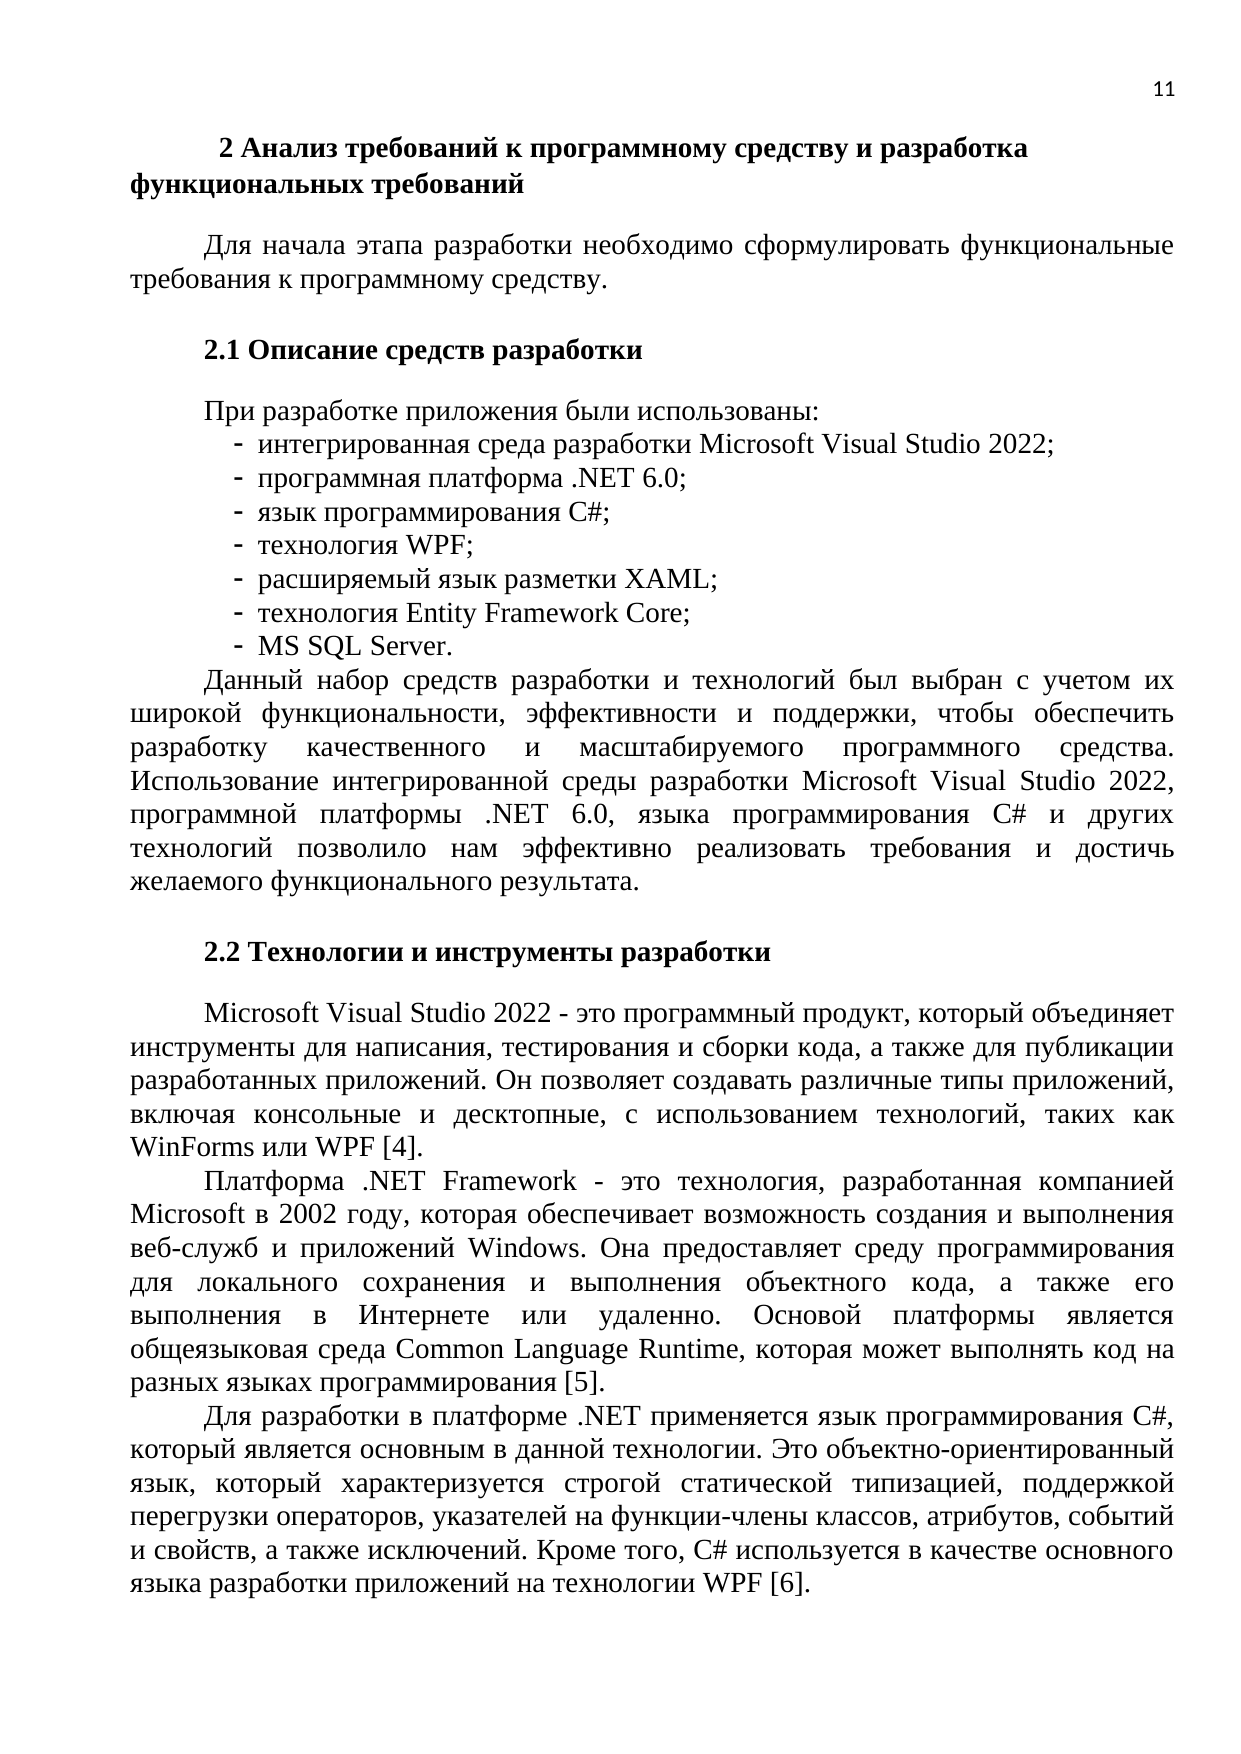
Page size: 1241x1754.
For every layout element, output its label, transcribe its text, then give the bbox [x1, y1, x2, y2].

list программная платформа .NET 6.0; [130, 460, 1175, 494]
list технология WPF; [130, 527, 1175, 561]
text Для начала этапа разработки необходимо сформулировать функциональные требования к программному средству. [130, 227, 1175, 294]
list технология Entity Framework Core; [130, 595, 1175, 628]
text Платформа .NET Framework - это технология, разработанная компанией Microsoft в 2002 году, которая обеспечивает возможность создания и выполнения веб-служб и приложений Windows. Она предоставляет среду программирования для локального сохранения и выполнения объектного кода, а также его выполнения в Интернете или удаленно. Основой платформы является общеязыковая среда Common Language Runtime, которая может выполнять код на разных языках программирования [5]. [130, 1163, 1175, 1398]
list язык программирования C#; [130, 494, 1175, 527]
list расширяемый язык разметки XAML; [130, 561, 1175, 595]
list интегрированная среда разработки Microsoft Visual Studio 2022; [130, 426, 1175, 460]
subtitle Технологии и инструменты разработки [130, 934, 1175, 968]
subtitle Анализ требований к программному средству и разработка функциональных требований [130, 130, 1175, 199]
list MS SQL Server. [130, 628, 1175, 662]
text Для разработки в платформе .NET применяется язык программирования C#, который является основным в данной технологии. Это объектно-ориентированный язык, который характеризуется строгой статической типизацией, поддержкой перегрузки операторов, указателей на функции-члены классов, атрибутов, событий и свойств, а также исключений. Кроме того, C# используется в качестве основного языка разработки приложений на технологии WPF [6]. [130, 1398, 1175, 1599]
list При разработке приложения были использованы: [130, 393, 1175, 426]
subtitle Описание средств разработки [130, 332, 1175, 365]
text Microsoft Visual Studio 2022 - это программный продукт, который объединяет инструменты для написания, тестирования и сборки кода, а также для публикации разработанных приложений. Он позволяет создавать различные типы приложений, включая консольные и десктопные, с использованием технологий, таких как WinForms или WPF [4]. [130, 995, 1175, 1163]
text Данный набор средств разработки и технологий был выбран с учетом их широкой функциональности, эффективности и поддержки, чтобы обеспечить разработку качественного и масштабируемого программного средства. Использование интегрированной среды разработки Microsoft Visual Studio 2022, программной платформы .NET 6.0, языка программирования C# и других технологий позволило нам эффективно реализовать требования и достичь желаемого функционального результата. [130, 662, 1175, 897]
